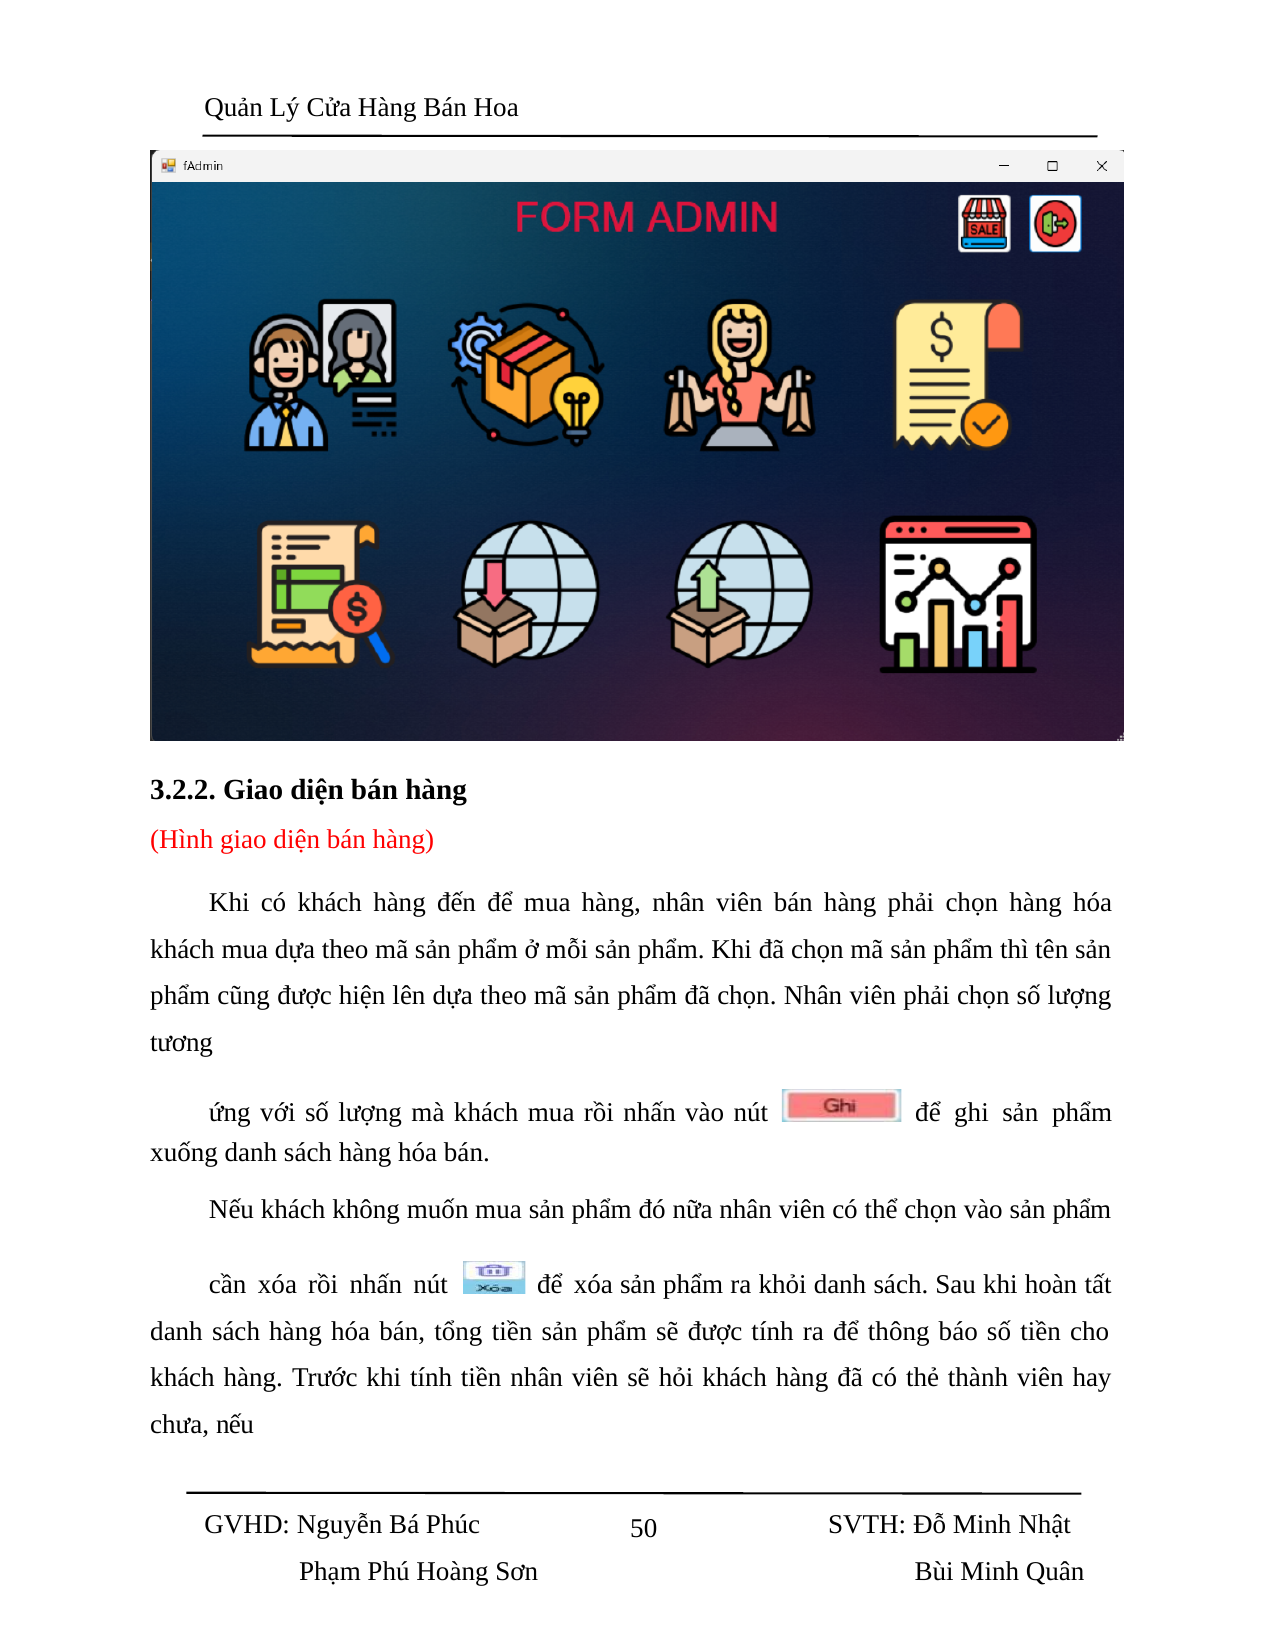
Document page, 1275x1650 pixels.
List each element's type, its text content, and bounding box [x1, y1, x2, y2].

picture [781, 1089, 902, 1122]
text Nếu khách không muốn mua sản phẩm đó nữa nhân viên có thể chọn vào sản phẩm [150, 1193, 1125, 1224]
picture [463, 1261, 526, 1294]
text Khi có khách hàng đến để mua hàng, nhân viên bán hàng phải chọn hàng hóa khách mua dựa theo mã sản phẩm ở mỗi sản phẩm. Khi đã chọn mã sản phẩm thì tên sản phẩm cũng được hiện lên dựa theo mã sản phẩm đã chọn. Nhân viên phải chọn số lượng tương [150, 886, 1112, 1057]
text cần xóa rồi nhấn nút để xóa sản phẩm ra khỏi danh sách. Sau khi hoàn tất danh sách hàng hóa bán, tổng tiền sản phẩm sẽ được tính ra để thông báo số tiền cho khách hàng. Trước khi tính tiền nhân viên sẽ hỏi khách hàng đã có thẻ thành viên hay chưa, nếu [150, 1256, 1112, 1443]
text (Hình giao diện bán hàng) [150, 823, 1125, 854]
subtitle Giao diện bán hàng [150, 772, 1125, 806]
picture [150, 150, 1124, 741]
text ứng với số lượng mà khách mua rồi nhấn vào nút để ghi sản phẩm xuống danh sách hàng hóa bán. [150, 1089, 1112, 1167]
